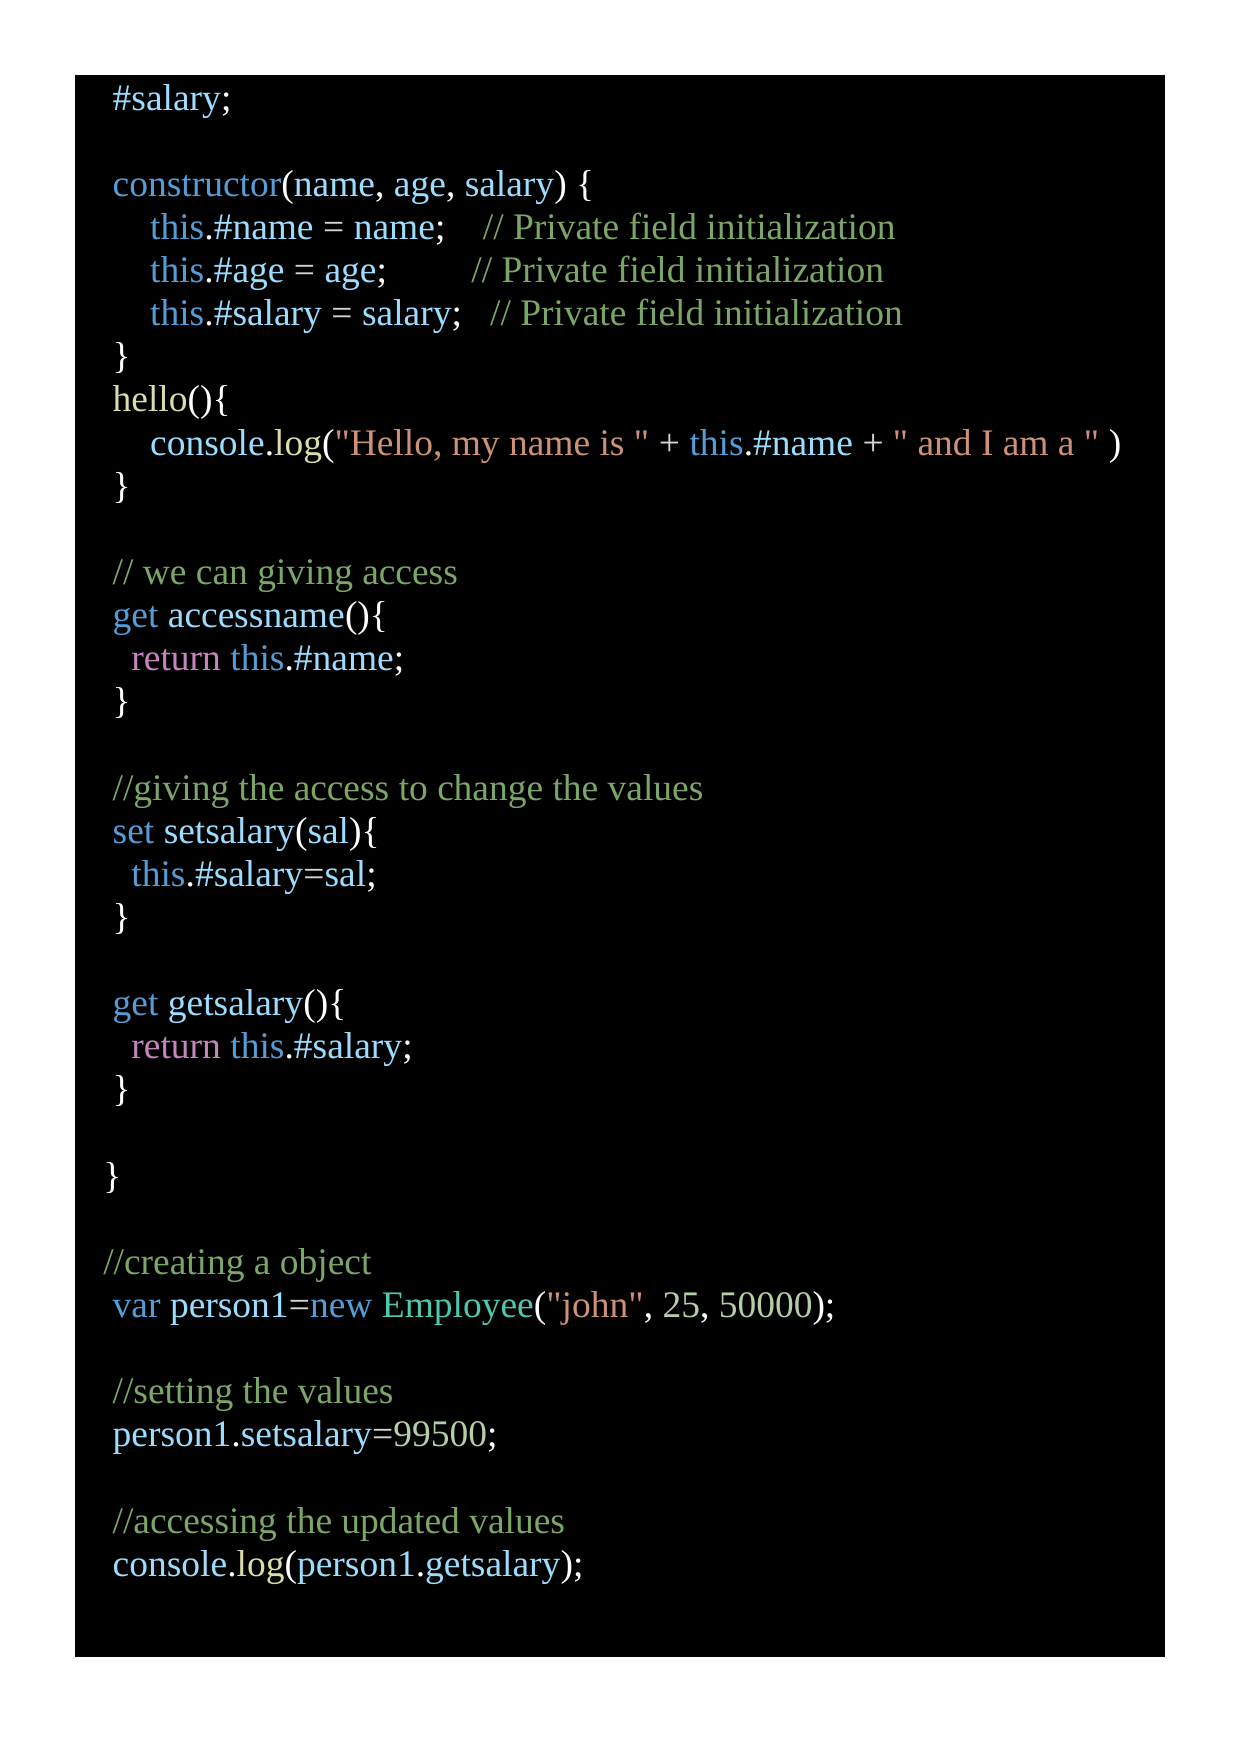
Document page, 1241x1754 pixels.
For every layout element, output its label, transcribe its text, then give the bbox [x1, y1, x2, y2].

text console.log("Hello, my name is " + this.#name + " and I am a " ) [75, 420, 1165, 463]
text //creating a object [75, 1239, 1165, 1282]
text #salary; [75, 75, 1165, 118]
text //accessing the updated values [75, 1498, 1165, 1541]
text return this.#salary; [75, 1024, 1165, 1067]
text //giving the access to change the values [75, 765, 1165, 808]
text } [75, 679, 1165, 722]
text //setting the values [75, 1369, 1165, 1412]
text this.#salary = salary; // Private field initialization [75, 291, 1165, 334]
text } [75, 334, 1165, 377]
text } [75, 1067, 1165, 1110]
text constructor(name, age, salary) { [75, 161, 1165, 204]
text person1.setsalary=99500; [75, 1412, 1165, 1455]
text this.#age = age; // Private field initialization [75, 247, 1165, 291]
text } [75, 463, 1165, 506]
text this.#salary=sal; [75, 851, 1165, 894]
text var person1=new Employee("john", 25, 50000); [75, 1282, 1165, 1326]
text } [75, 1153, 1165, 1196]
text console.log(person1.getsalary); [75, 1541, 1165, 1584]
text get getsalary(){ [75, 981, 1165, 1024]
text hello(){ [75, 377, 1165, 420]
text this.#name = name; // Private field initialization [75, 204, 1165, 247]
text return this.#name; [75, 636, 1165, 679]
text } [75, 894, 1165, 937]
text get accessname(){ [75, 592, 1165, 636]
text // we can giving access [75, 549, 1165, 592]
text set setsalary(sal){ [75, 808, 1165, 851]
